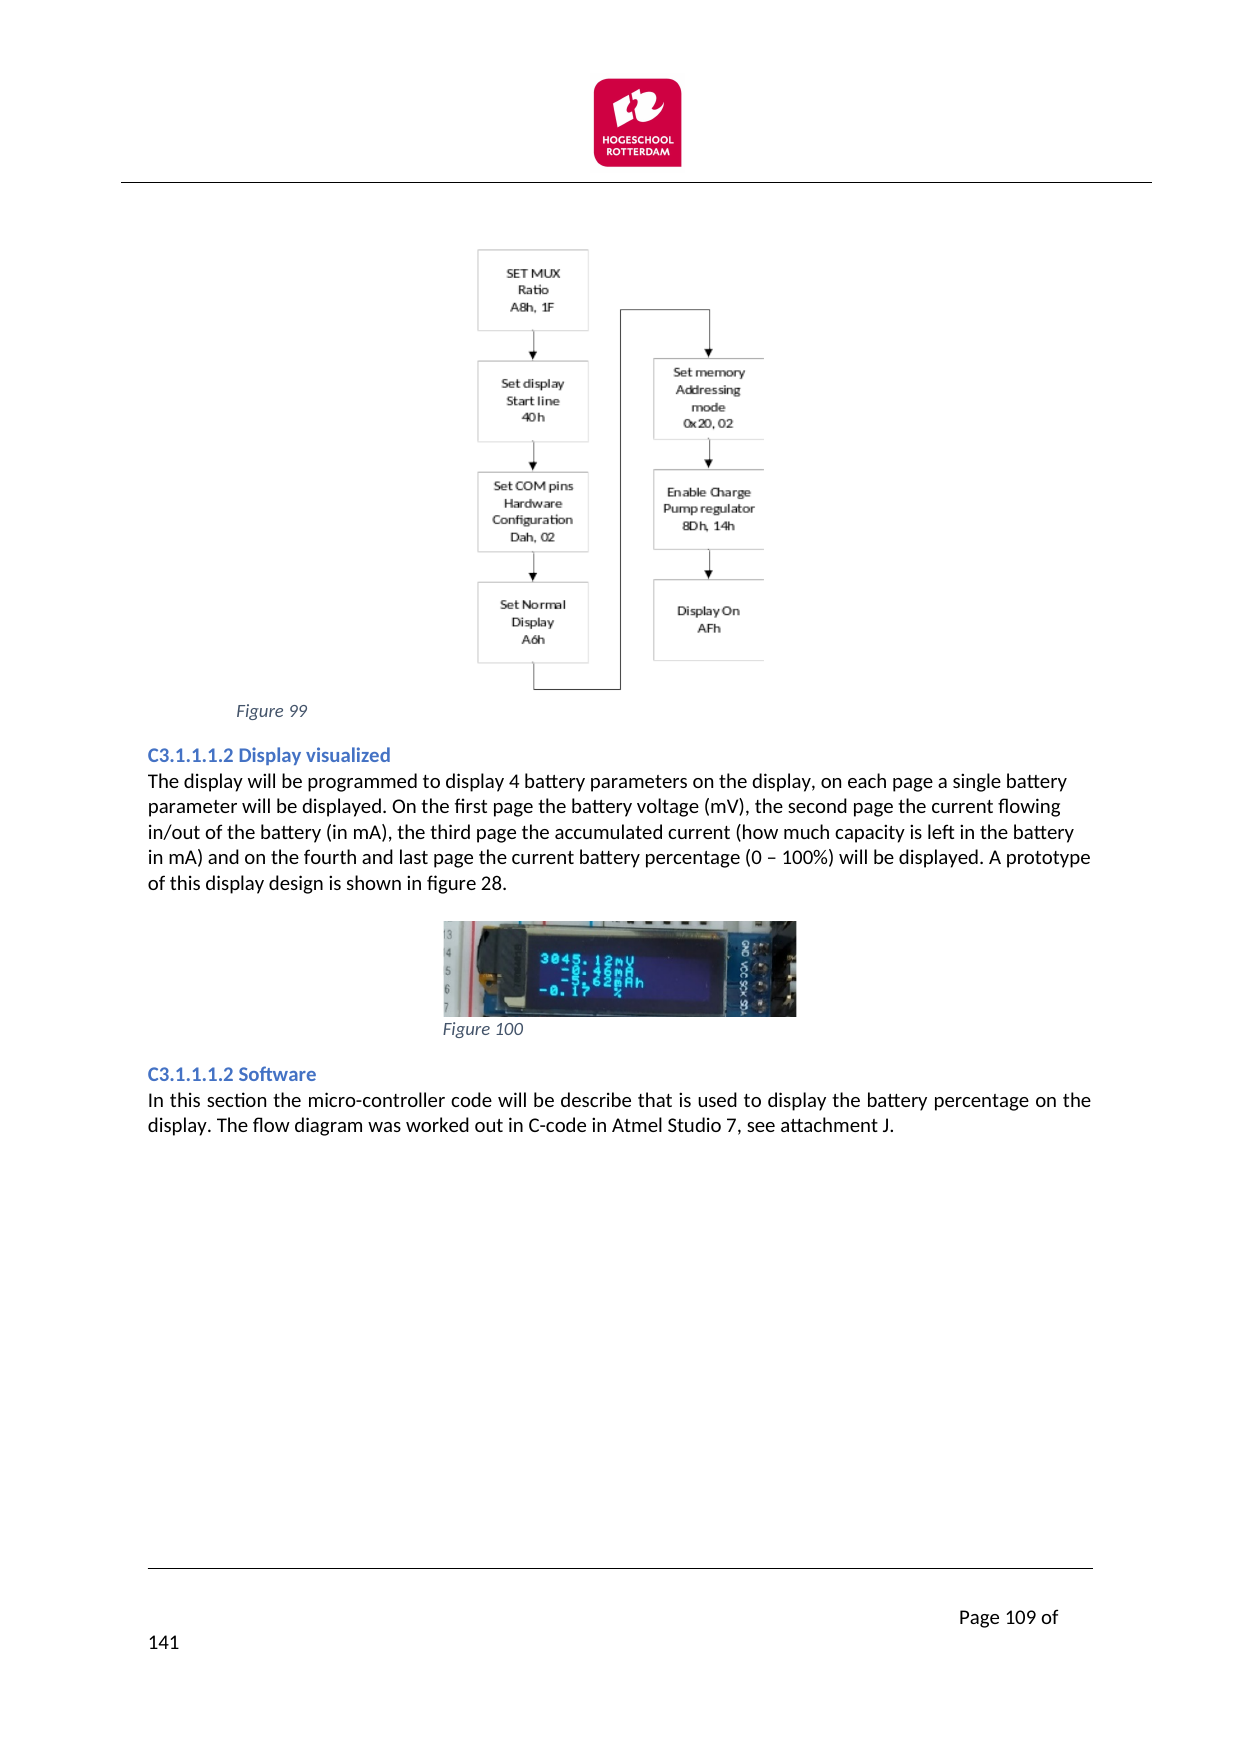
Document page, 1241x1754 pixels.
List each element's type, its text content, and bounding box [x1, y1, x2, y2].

text In this section the micro-controller code will be describe that is used to display the battery percentage on the display. The flow diagram was worked out in C-code in Atmel Studio 7, see attachment J. [148, 1087, 1093, 1138]
picture [590, 73, 685, 173]
subtitle C3.1.1.1.2 Software [148, 1061, 1093, 1087]
subtitle C3.1.1.1.2 Display visualized [148, 743, 1093, 768]
text The display will be programmed to display 4 battery parameters on the display, on each page a single battery parameter will be displayed. On the first page the battery voltage (mV), the second page the current flowing in/out of the battery (in mA), the third page the accumulated current (how much capacity is left in the battery in mA) and on the fourth and last page the current battery percentage (0 – 100%) will be displayed. A prototype of this display design is shown in figure 28. [148, 768, 1093, 895]
picture [443, 921, 797, 1017]
